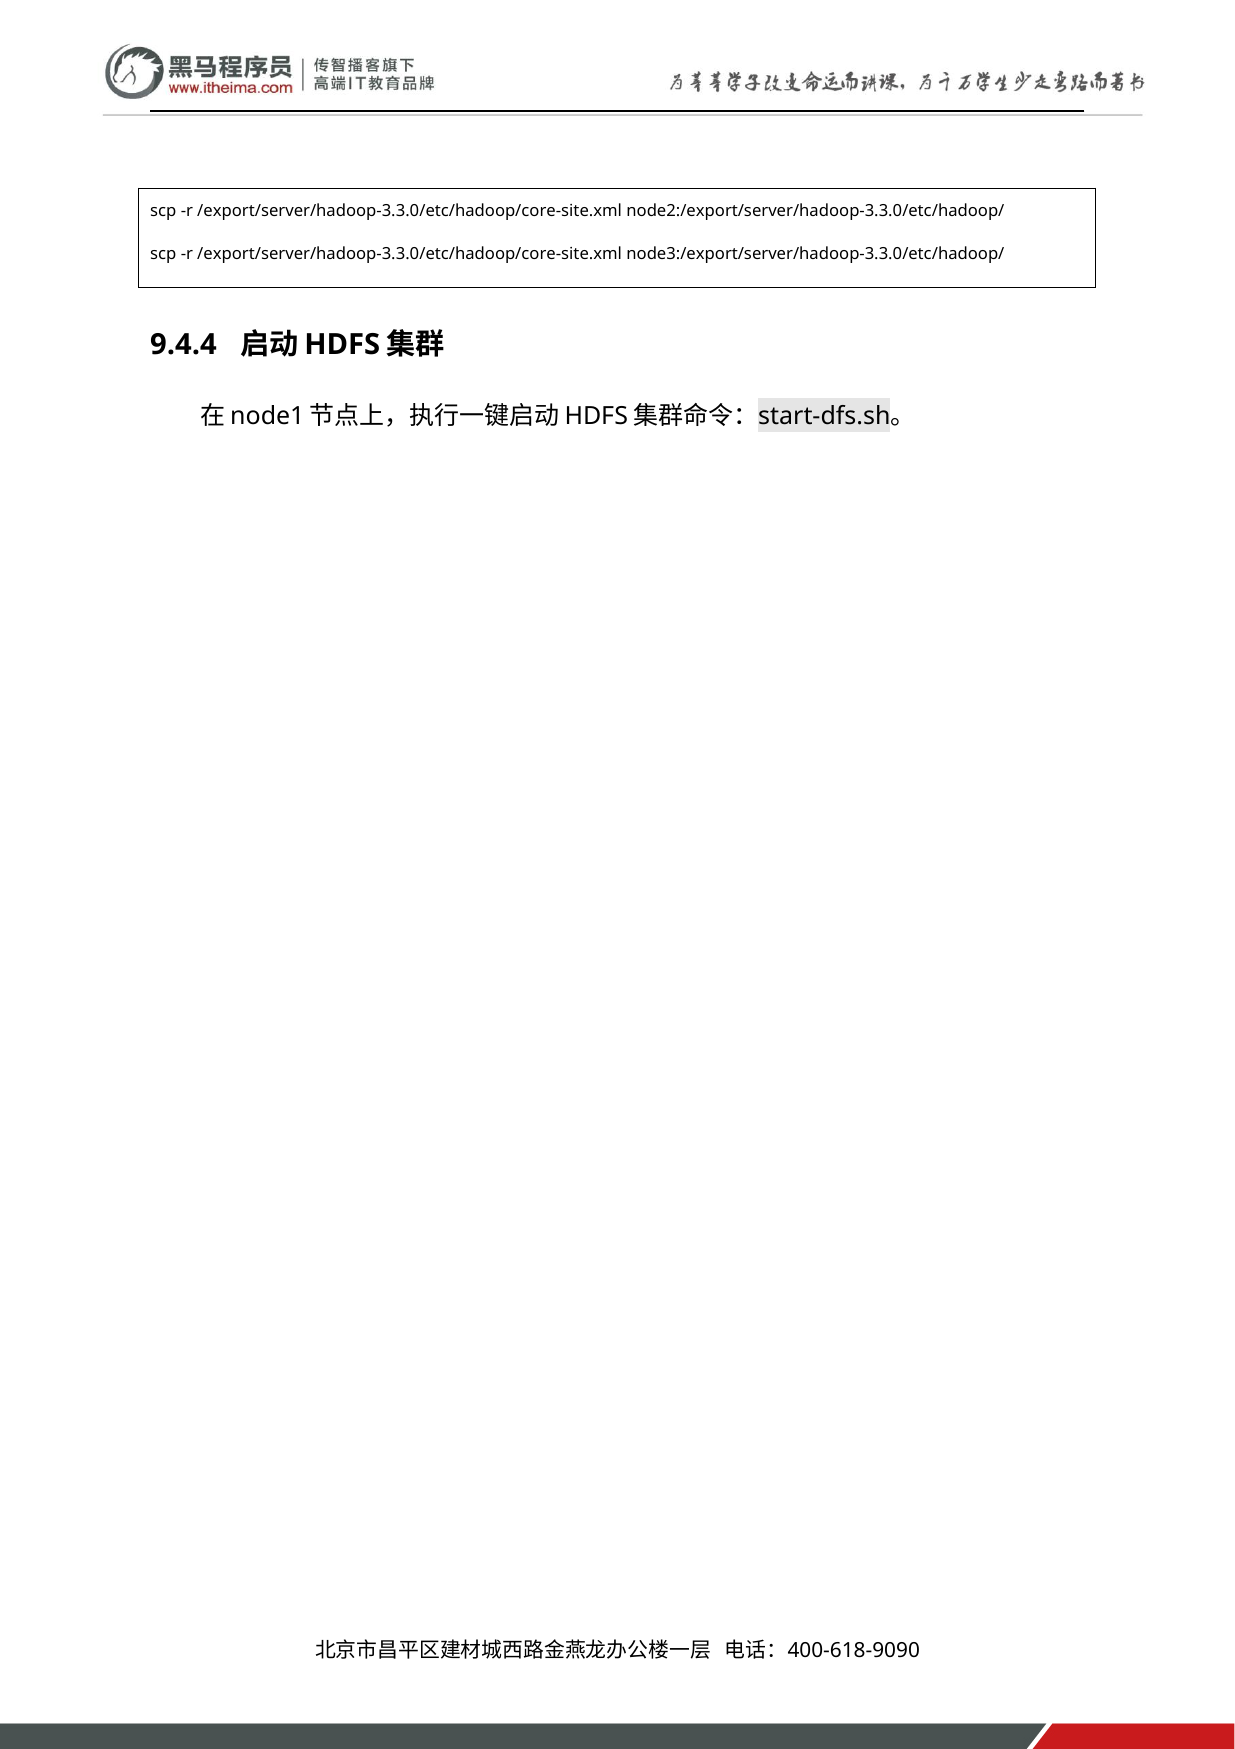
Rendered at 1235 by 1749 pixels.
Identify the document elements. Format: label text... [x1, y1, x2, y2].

picture [0, 1664, 1235, 1749]
picture [0, 0, 1235, 123]
table_header scp -r /export/server/hadoop-3.3.0/etc/hadoop/core-site.xml node2:/export/server/hadoop-3.3.0/etc/hadoop/ scp -r /export/server/hadoop-3.3.0/etc/hadoop/core-site.xml node3:/export/server/hadoop-3.3.0/etc/hadoop/ [139, 189, 1095, 287]
subtitle 启动HDFS集群 [150, 320, 1084, 363]
text 在node1节点上，执行一键启动HDFS集群命令：start-dfs.sh。 [150, 395, 1084, 432]
